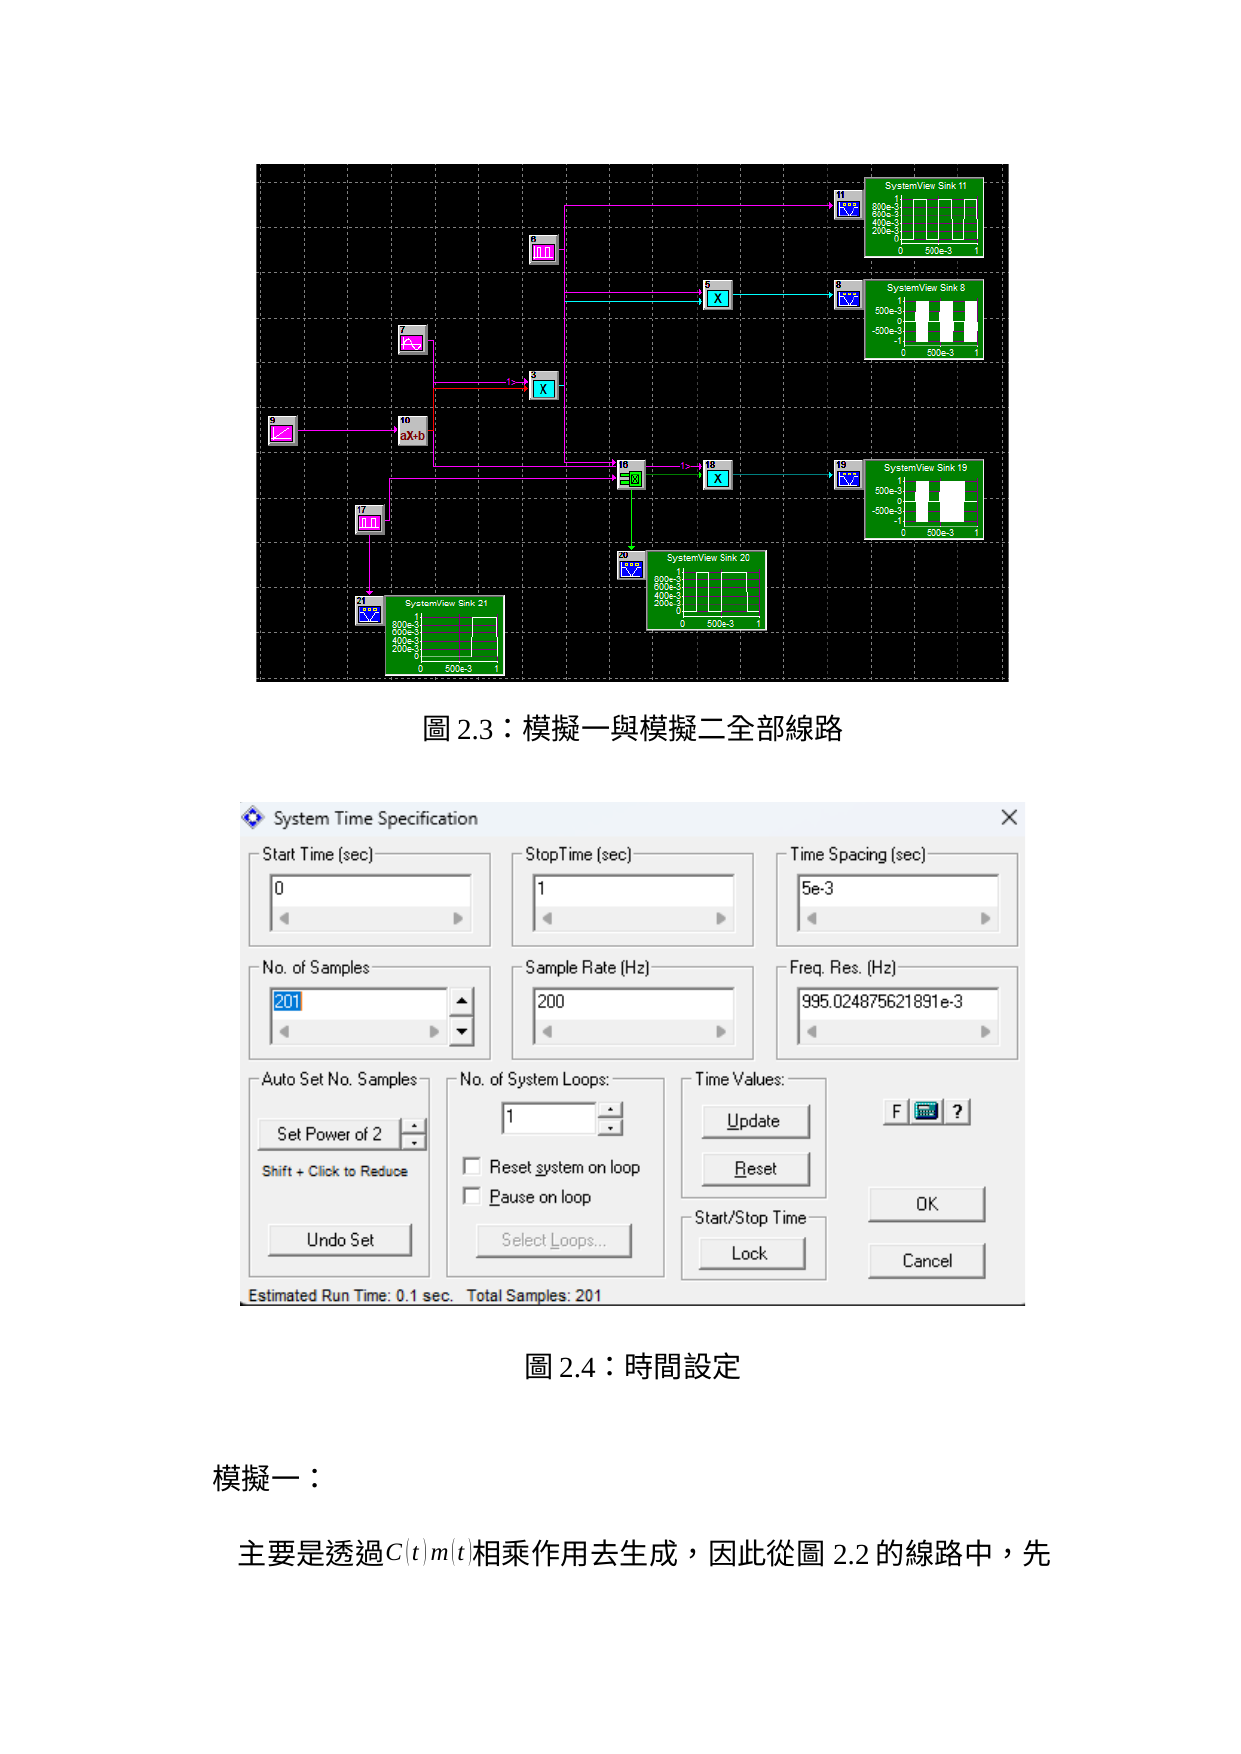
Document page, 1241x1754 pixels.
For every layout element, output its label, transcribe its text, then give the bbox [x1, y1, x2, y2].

text 圖2.4：時間設定 [212, 1327, 1053, 1402]
picture [256, 164, 1009, 682]
text 圖2.3：模擬一與模擬二全部線路 [212, 689, 1053, 764]
text 模擬一： [212, 1439, 1053, 1514]
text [237, 1514, 1053, 1589]
picture [240, 802, 1026, 1306]
